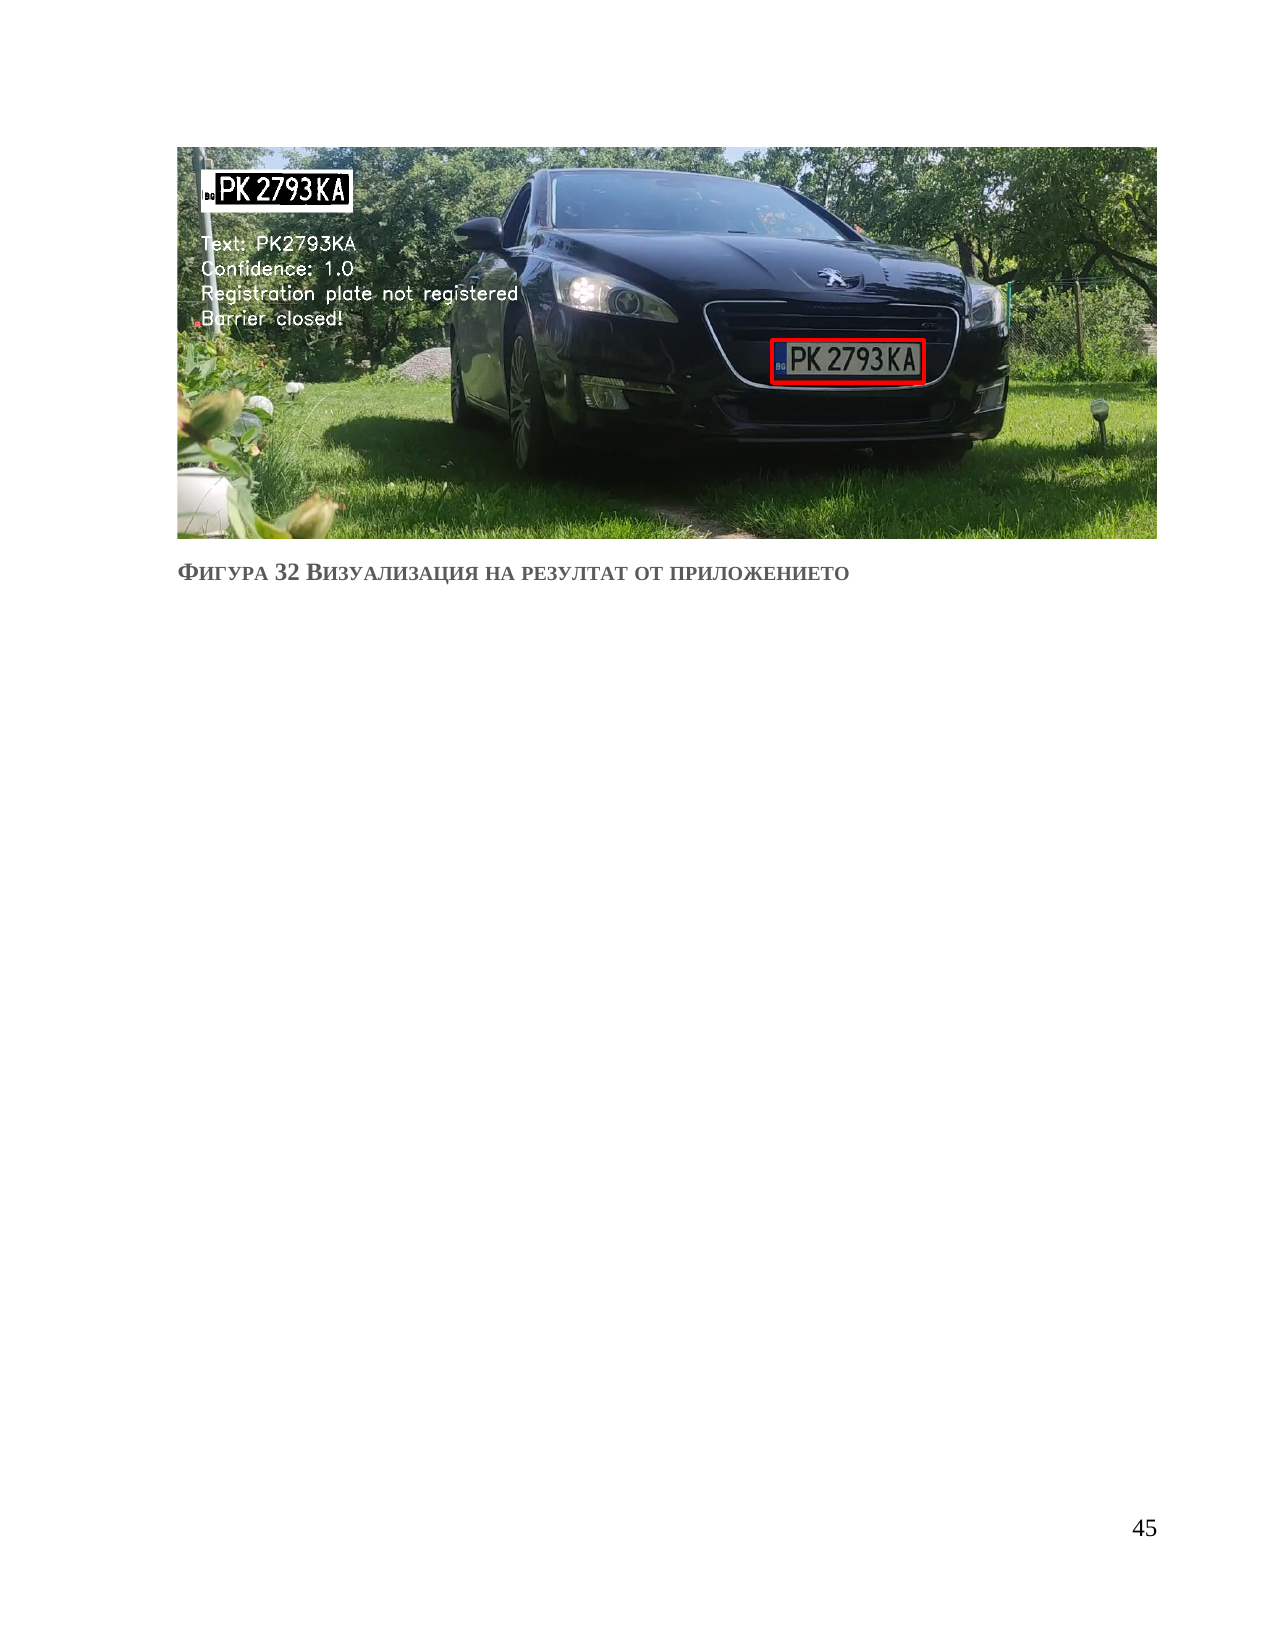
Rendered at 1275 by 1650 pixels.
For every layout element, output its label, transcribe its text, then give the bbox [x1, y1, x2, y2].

text Фигура 32 Визуализация на резултат от приложението [177, 557, 1157, 586]
picture [177, 147, 1157, 539]
